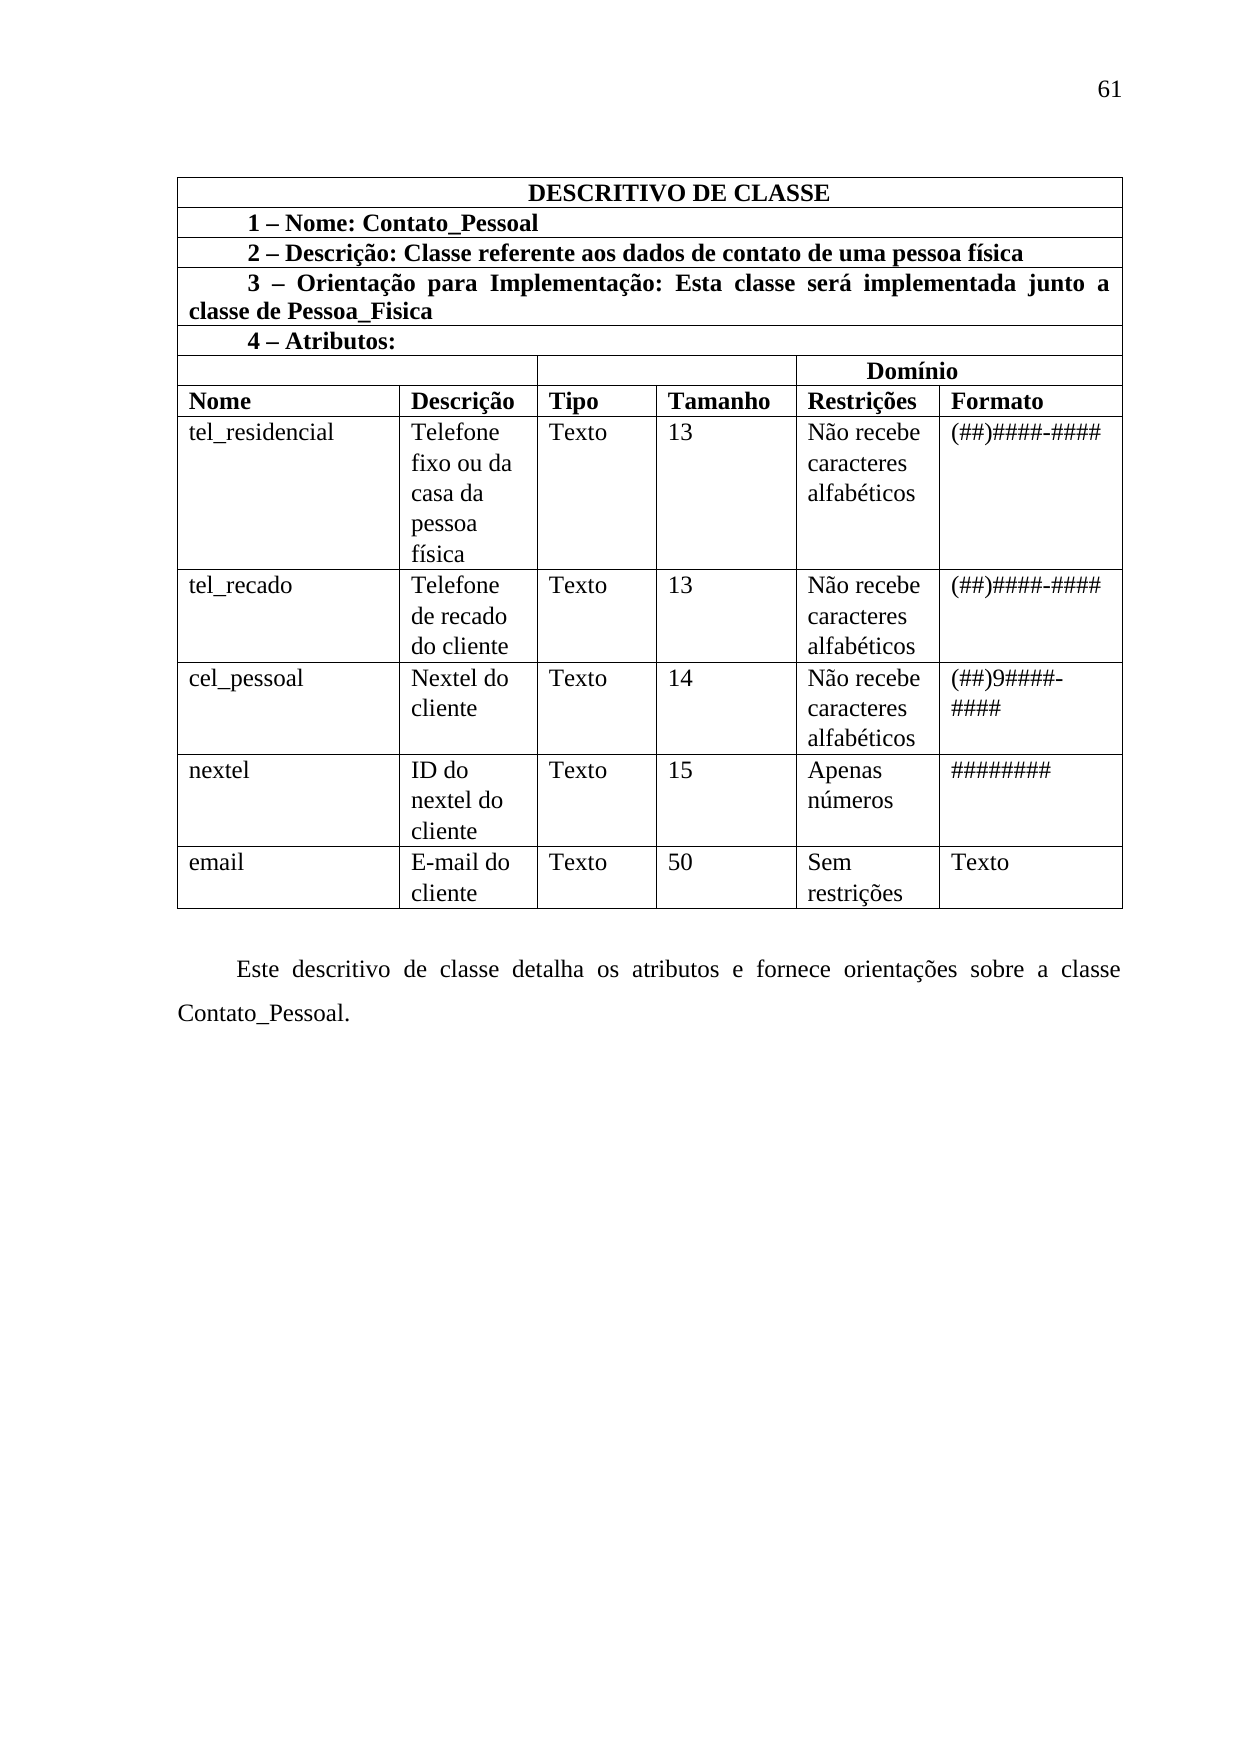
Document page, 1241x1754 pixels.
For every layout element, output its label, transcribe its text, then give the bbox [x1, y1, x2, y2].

table_cell 50 [657, 847, 796, 908]
table_cell Texto [538, 417, 656, 569]
table_cell tel_recado [178, 570, 399, 662]
table_cell E-mail do cliente [400, 847, 537, 908]
table_cell 15 [657, 755, 796, 846]
table_cell ######## [940, 755, 1122, 846]
table_cell 1 – Nome: Contato_Pessoal [178, 208, 1122, 237]
table_cell Telefone fixo ou da casa da pessoa física [400, 417, 537, 569]
table_cell Texto [538, 570, 656, 662]
table_cell Não recebe caracteres alfabéticos [797, 570, 939, 662]
table_cell Texto [940, 847, 1122, 908]
table_cell Telefone de recado do cliente [400, 570, 537, 662]
table_cell 4 – Atributos: [178, 326, 1122, 355]
table_cell Não recebe caracteres alfabéticos [797, 417, 939, 569]
table_cell 13 [657, 417, 796, 569]
text Este descritivo de classe detalha os atributos e fornece orientações sobre a classe Contato_Pessoal. [177, 954, 1122, 1026]
table_cell Tamanho [657, 386, 796, 416]
table_header DESCRITIVO DE CLASSE [178, 178, 1122, 207]
table_cell tel_residencial [178, 417, 399, 569]
table_cell Formato [940, 386, 1122, 416]
table_cell (##)####-#### [940, 570, 1122, 662]
table_cell Texto [538, 847, 656, 908]
table_cell 13 [657, 570, 796, 662]
table_cell email [178, 847, 399, 908]
table_cell nextel [178, 755, 399, 846]
table_cell Texto [538, 755, 656, 846]
table_cell Descrição [400, 386, 537, 416]
table_cell 14 [657, 663, 796, 754]
table_cell Tipo [538, 386, 656, 416]
table_cell Nextel do cliente [400, 663, 537, 754]
table_cell cel_pessoal [178, 663, 399, 754]
table_cell Texto [538, 663, 656, 754]
table_cell Domínio [797, 356, 1122, 385]
table_cell ID do nextel do cliente [400, 755, 537, 846]
table_cell Apenas números [797, 755, 939, 846]
table_cell Nome [178, 386, 399, 416]
table_cell Não recebe caracteres alfabéticos [797, 663, 939, 754]
table_cell (##)9####-#### [940, 663, 1122, 754]
table_cell 2 – Descrição: Classe referente aos dados de contato de uma pessoa física [178, 238, 1122, 267]
table_cell Sem restrições [797, 847, 939, 908]
table_cell (##)####-#### [940, 417, 1122, 569]
table_cell Restrições [797, 386, 939, 416]
table_cell [178, 356, 537, 385]
table_cell 3 – Orientação para Implementação: Esta classe será implementada junto a classe de Pessoa_Fisica [178, 268, 1122, 325]
table_cell [538, 356, 796, 385]
